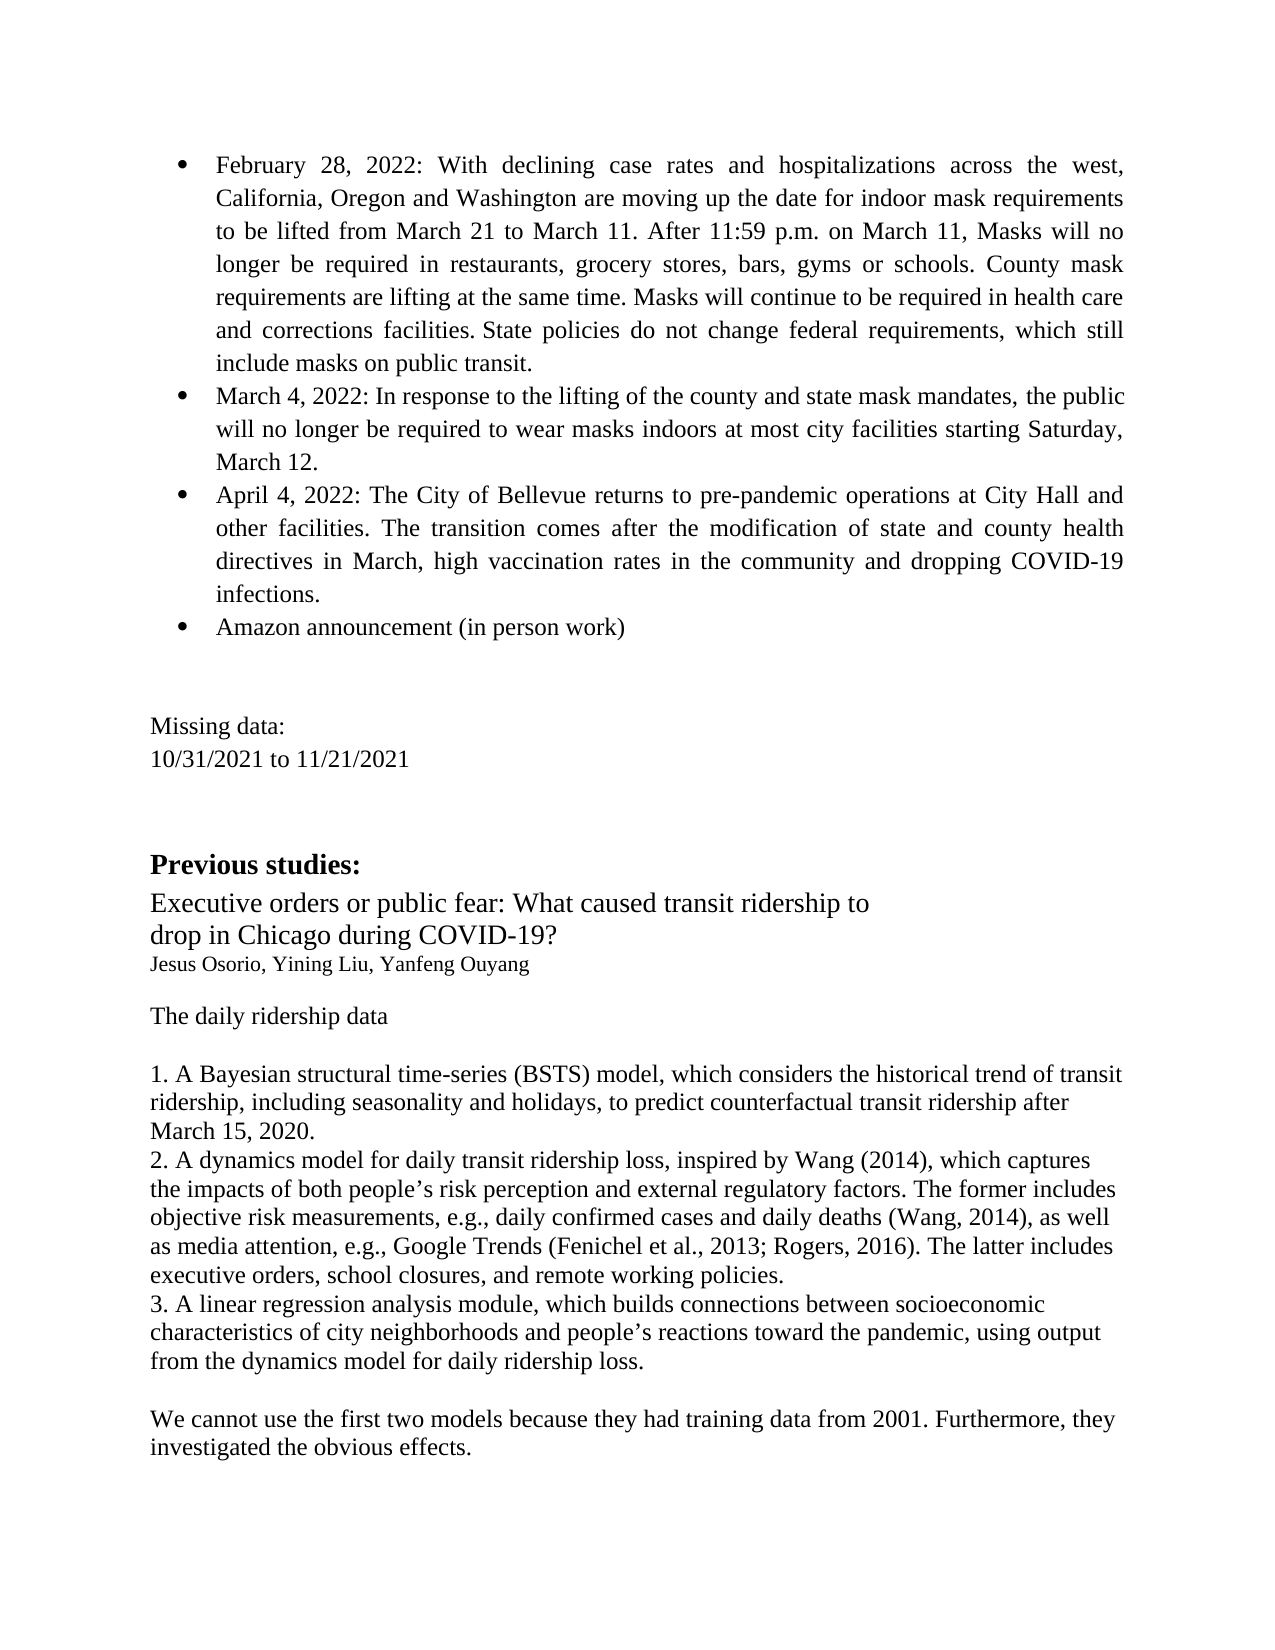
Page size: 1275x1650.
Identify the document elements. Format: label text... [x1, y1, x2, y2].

text We cannot use the first two models because they had training data from 2001. Furthermore, they investigated the obvious effects. [150, 1404, 1125, 1461]
list April 4, 2022: The City of Bellevue returns to pre-pandemic operations at City Hall and other facilities. The transition comes after the modification of state and county health directives in March, high vaccination rates in the community and dropping COVID-19 infections. [178, 480, 1125, 608]
text 1. A Bayesian structural time-series (BSTS) model, which considers the historical trend of transit ridership, including seasonality and holidays, to predict counterfactual transit ridership after March 15, 2020. [150, 1059, 1125, 1145]
text drop in Chicago during COVID-19? [150, 918, 1125, 951]
text Missing data: [150, 711, 1125, 740]
text 10/31/2021 to 11/21/2021 [150, 744, 1125, 773]
text The daily ridership data [150, 1001, 1125, 1030]
text Jesus Osorio, Yining Liu, Yanfeng Ouyang [150, 951, 1125, 976]
list February 28, 2022: With declining case rates and hospitalizations across the west, California, Oregon and Washington are moving up the date for indoor mask requirements to be lifted from March 21 to March 11. After 11:59 p.m. on March 11, Masks will no longer be required in restaurants, grocery stores, bars, gyms or schools. County mask requirements are lifting at the same time. Masks will continue to be required in health care and corrections facilities. State policies do not change federal requirements, which still include masks on public transit. [178, 150, 1125, 377]
text 2. A dynamics model for daily transit ridership loss, inspired by Wang (2014), which captures the impacts of both people’s risk perception and external regulatory factors. The former includes objective risk measurements, e.g., daily confirmed cases and daily deaths (Wang, 2014), as well as media attention, e.g., Google Trends (Fenichel et al., 2013; Rogers, 2016). The latter includes executive orders, school closures, and remote working policies. [150, 1145, 1125, 1289]
list March 4, 2022: In response to the lifting of the county and state mask mandates, the public will no longer be required to wear masks indoors at most city facilities starting Saturday, March 12. [178, 381, 1125, 476]
text Executive orders or public fear: What caused transit ridership to [150, 886, 1125, 918]
text 3. A linear regression analysis module, which builds connections between socioeconomic characteristics of city neighborhoods and people’s reactions toward the pandemic, using output from the dynamics model for daily ridership loss. [150, 1289, 1125, 1375]
list Amazon announcement (in person work) [178, 612, 1125, 641]
text Previous studies: [150, 847, 1125, 881]
